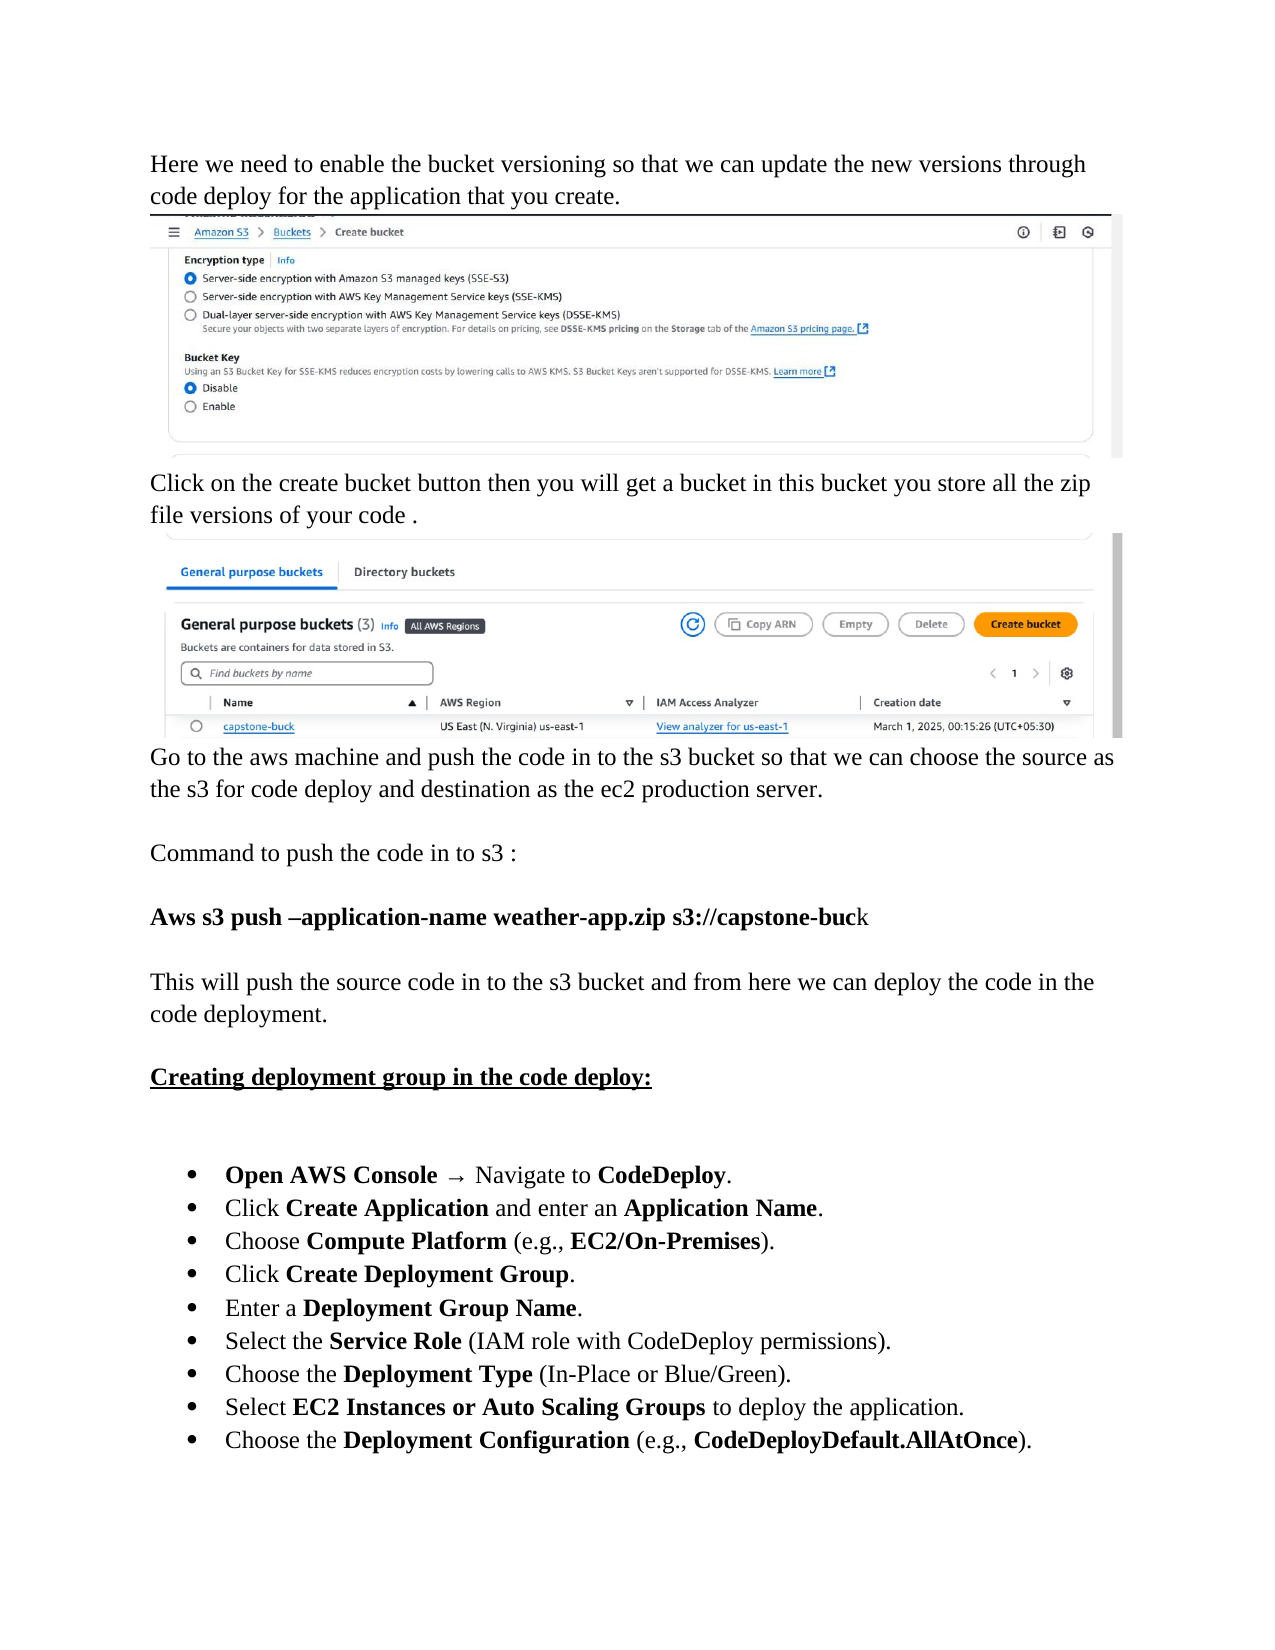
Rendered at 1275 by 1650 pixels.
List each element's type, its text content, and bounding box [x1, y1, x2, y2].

list Open AWS Console → Navigate to CodeDeploy. [188, 1160, 1200, 1189]
text Go to the aws machine and push the code in to the s3 bucket so that we can choose the source as the s3 for code deploy and destination as the ec2 production server. [150, 742, 1120, 802]
text Command to push the code in to s3 : [150, 838, 1200, 867]
subtitle Aws s3 push –application-name weather-app.zip s3://capstone-buck [150, 902, 1200, 931]
text This will push the source code in to the s3 bucket and from here we can deploy the code in the code deployment. [150, 967, 1120, 1027]
list Enter a Deployment Group Name. [188, 1293, 1200, 1322]
list Click Create Application and enter an Application Name. [188, 1193, 1200, 1222]
picture [164, 533, 1123, 738]
list Select EC2 Instances or Auto Scaling Groups to deploy the application. [188, 1392, 1200, 1421]
list Choose the Deployment Configuration (e.g., CodeDeployDefault.AllAtOnce). [188, 1426, 1200, 1454]
list Select the Service Role (IAM role with CodeDeploy permissions). [188, 1326, 1200, 1354]
list Click Create Deployment Group. [188, 1259, 1200, 1288]
subtitle Creating deployment group in the code deploy: [150, 1062, 1200, 1091]
picture [150, 214, 1123, 458]
list Choose Compute Platform (e.g., EC2/On-Premises). [188, 1226, 1200, 1255]
list Choose the Deployment Type (In-Place or Blue/Green). [188, 1359, 1200, 1388]
text Here we need to enable the bucket versioning so that we can update the new versions through code deploy for the application that you create. [150, 149, 1120, 210]
